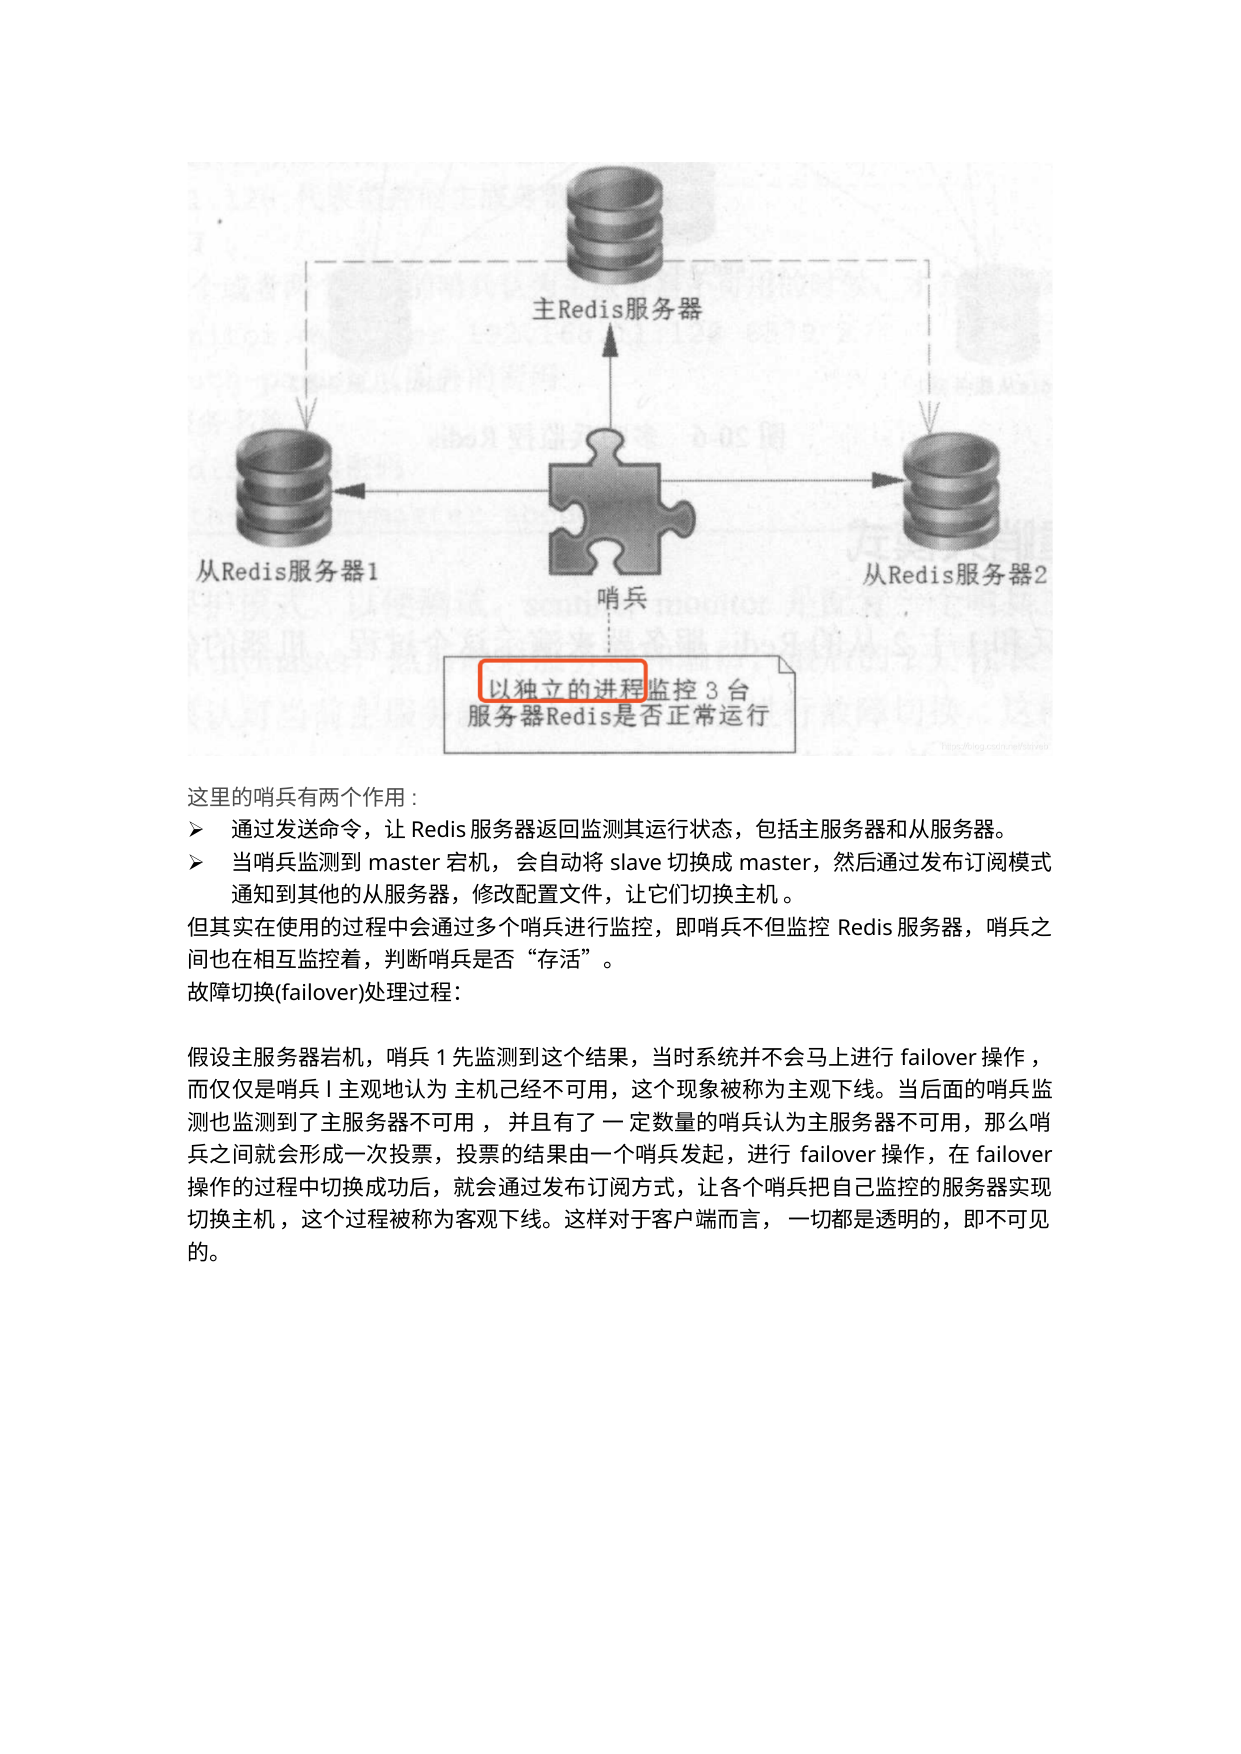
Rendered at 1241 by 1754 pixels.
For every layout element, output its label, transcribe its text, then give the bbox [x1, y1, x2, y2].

text 故障切换(failover)处理过程： [187, 974, 1053, 1007]
text 但其实在使用的过程中会通过多个哨兵进行监控，即哨兵不但监控Redis服务器，哨兵之间也在相互监控着，判断哨兵是否“存活”。 [187, 909, 1053, 974]
list 当哨兵监测到 master 宕机， 会自动将 slave 切换成 master，然后通过发布订阅模式通知到其他的从服务器，修改配置文件，让它们切换主机 。 [187, 844, 1053, 909]
text 假设主服务器岩机，哨兵1先监测到这个结果，当时系统并不会马上进行 failover操作 ，而仅仅是哨兵 l 主观地认为 主机己经不可用，这个现象被称为主观下线。当后面的哨兵监测也监测到了主服务器不可用 ， 并且有了 一 定数量的哨兵认为主服务器不可用，那么哨兵之间就会形成一次投票，投票的结果由一个哨兵发起，进行 failover操作，在 failover操作的过程中切换成功后，就会通过发布订阅方式，让各个哨兵把自己监控的服务器实现切换主机 ，这个过程被称为客观下线。这样对于客户端而言， 一切都是透明的，即不可见的。 [187, 1039, 1053, 1267]
list 通过发送命令，让Redis服务器返回监测其运行状态，包括主服务器和从服务器。 [187, 812, 1053, 844]
text 这里的哨兵有两个作用 : [187, 779, 1053, 812]
picture [187, 162, 1053, 756]
